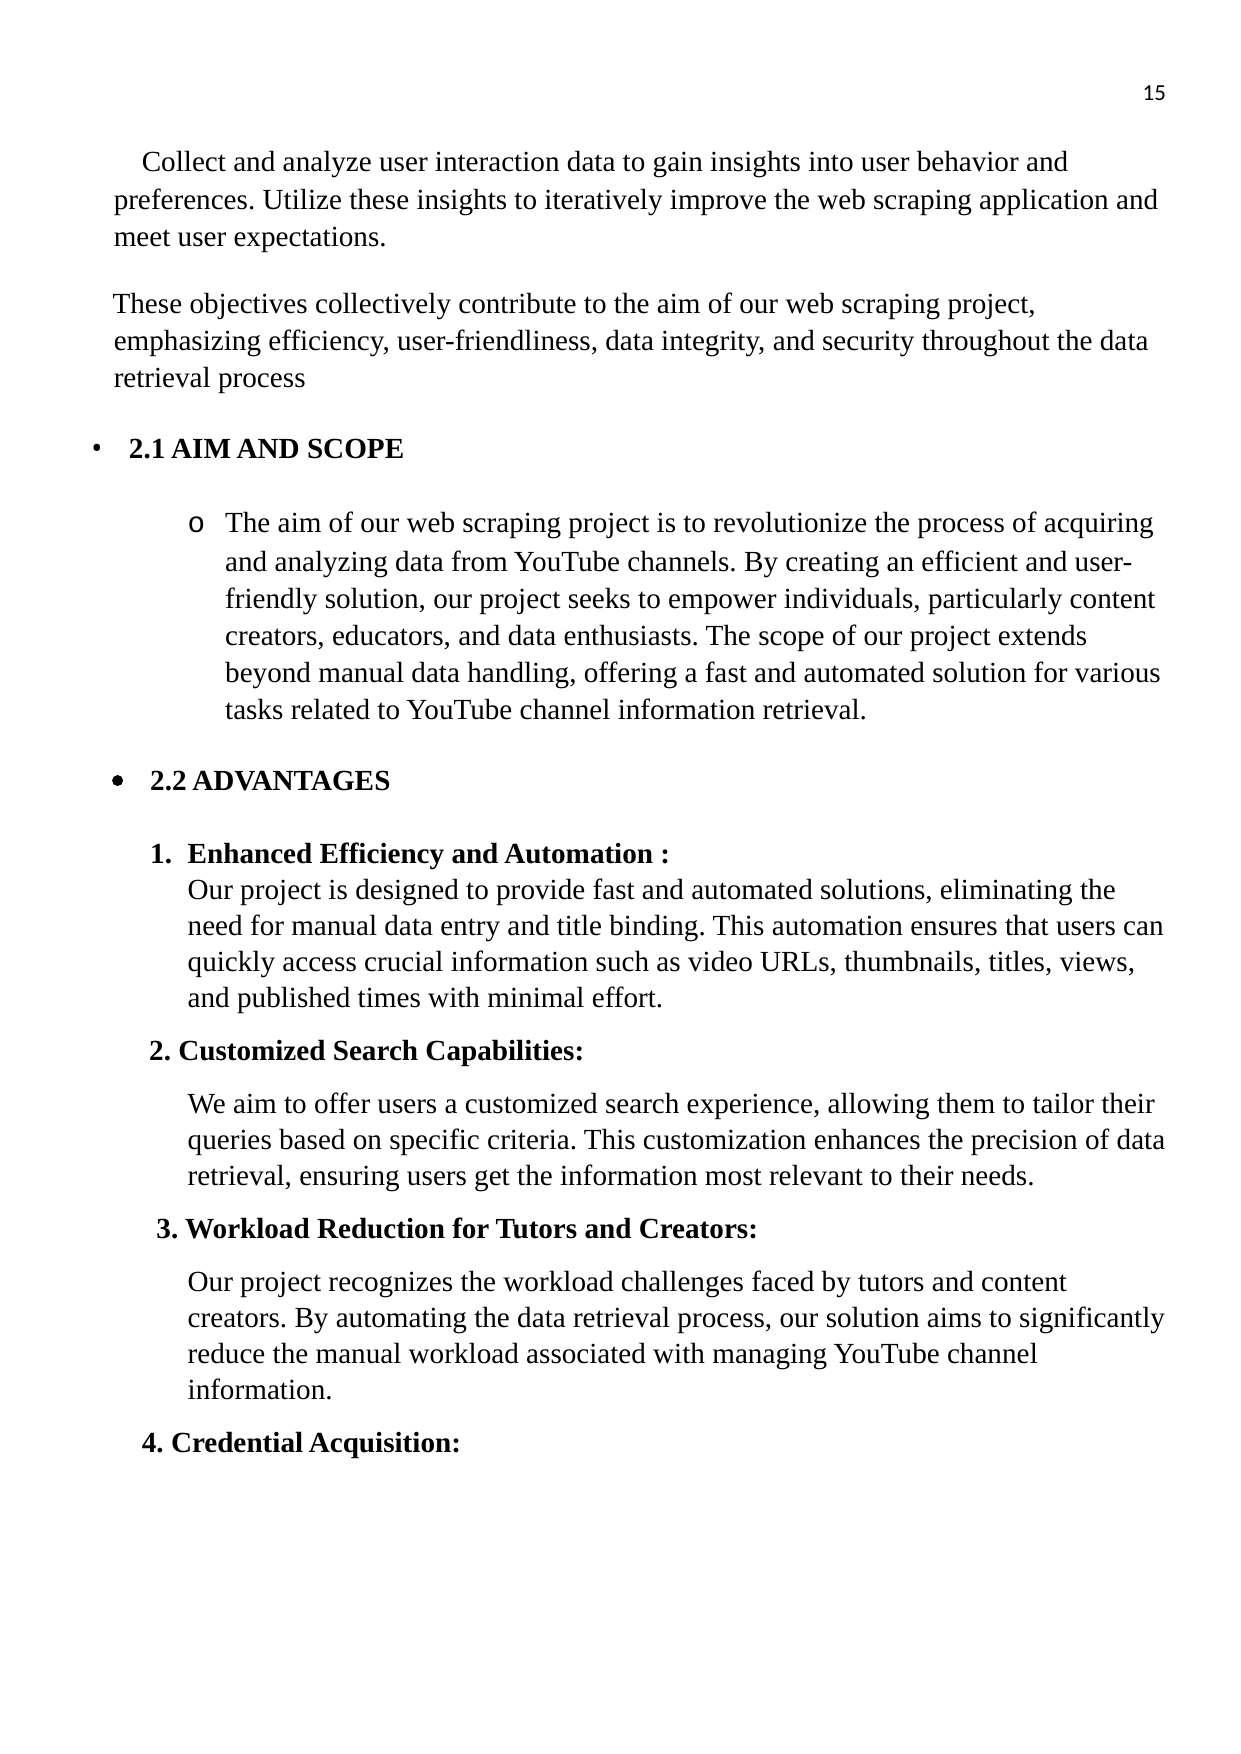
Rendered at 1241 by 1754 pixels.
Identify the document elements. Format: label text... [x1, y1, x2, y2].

list Enhanced Efficiency and Automation : [150, 836, 1172, 869]
list 2.2 ADVANTAGES [112, 763, 1172, 797]
list Our project is designed to provide fast and automated solutions, eliminating the need for manual data entry and title binding. This automation ensures that users can quickly access crucial information such as video URLs, thumbnails, titles, views, and published times with minimal effort. [187, 872, 1172, 1014]
list Our project recognizes the workload challenges faced by tutors and content creators. By automating the data retrieval process, our solution aims to significantly reduce the manual workload associated with managing YouTube channel information. [187, 1264, 1172, 1406]
text Collect and analyze user interaction data to gain insights into user behavior and preferences. Utilize these insights to iteratively improve the web scraping application and meet user expectations. [112, 144, 1167, 252]
text These objectives collectively contribute to the aim of our web scraping project, emphasizing efficiency, user-friendliness, data integrity, and security throughout the data retrieval process [112, 286, 1167, 394]
subtitle 2.1 AIM AND SCOPE [91, 427, 1172, 467]
subtitle The aim of our web scraping project is to revolutionize the process of acquiring and analyzing data from YouTube channels. By creating an efficient and user-friendly solution, our project seeks to empower individuals, particularly content creators, educators, and data enthusiasts. The scope of our project extends beyond manual data handling, offering a fast and automated solution for various tasks related to YouTube channel information retrieval. [187, 505, 1172, 726]
text 4. Credential Acquisition: [112, 1425, 1172, 1459]
text 2. Customized Search Capabilities: [112, 1033, 1172, 1067]
list We aim to offer users a customized search experience, allowing them to tailor their queries based on specific criteria. This customization enhances the precision of data retrieval, ensuring users get the information most relevant to their needs. [187, 1086, 1172, 1192]
text 3. Workload Reduction for Tutors and Creators: [112, 1211, 1172, 1245]
